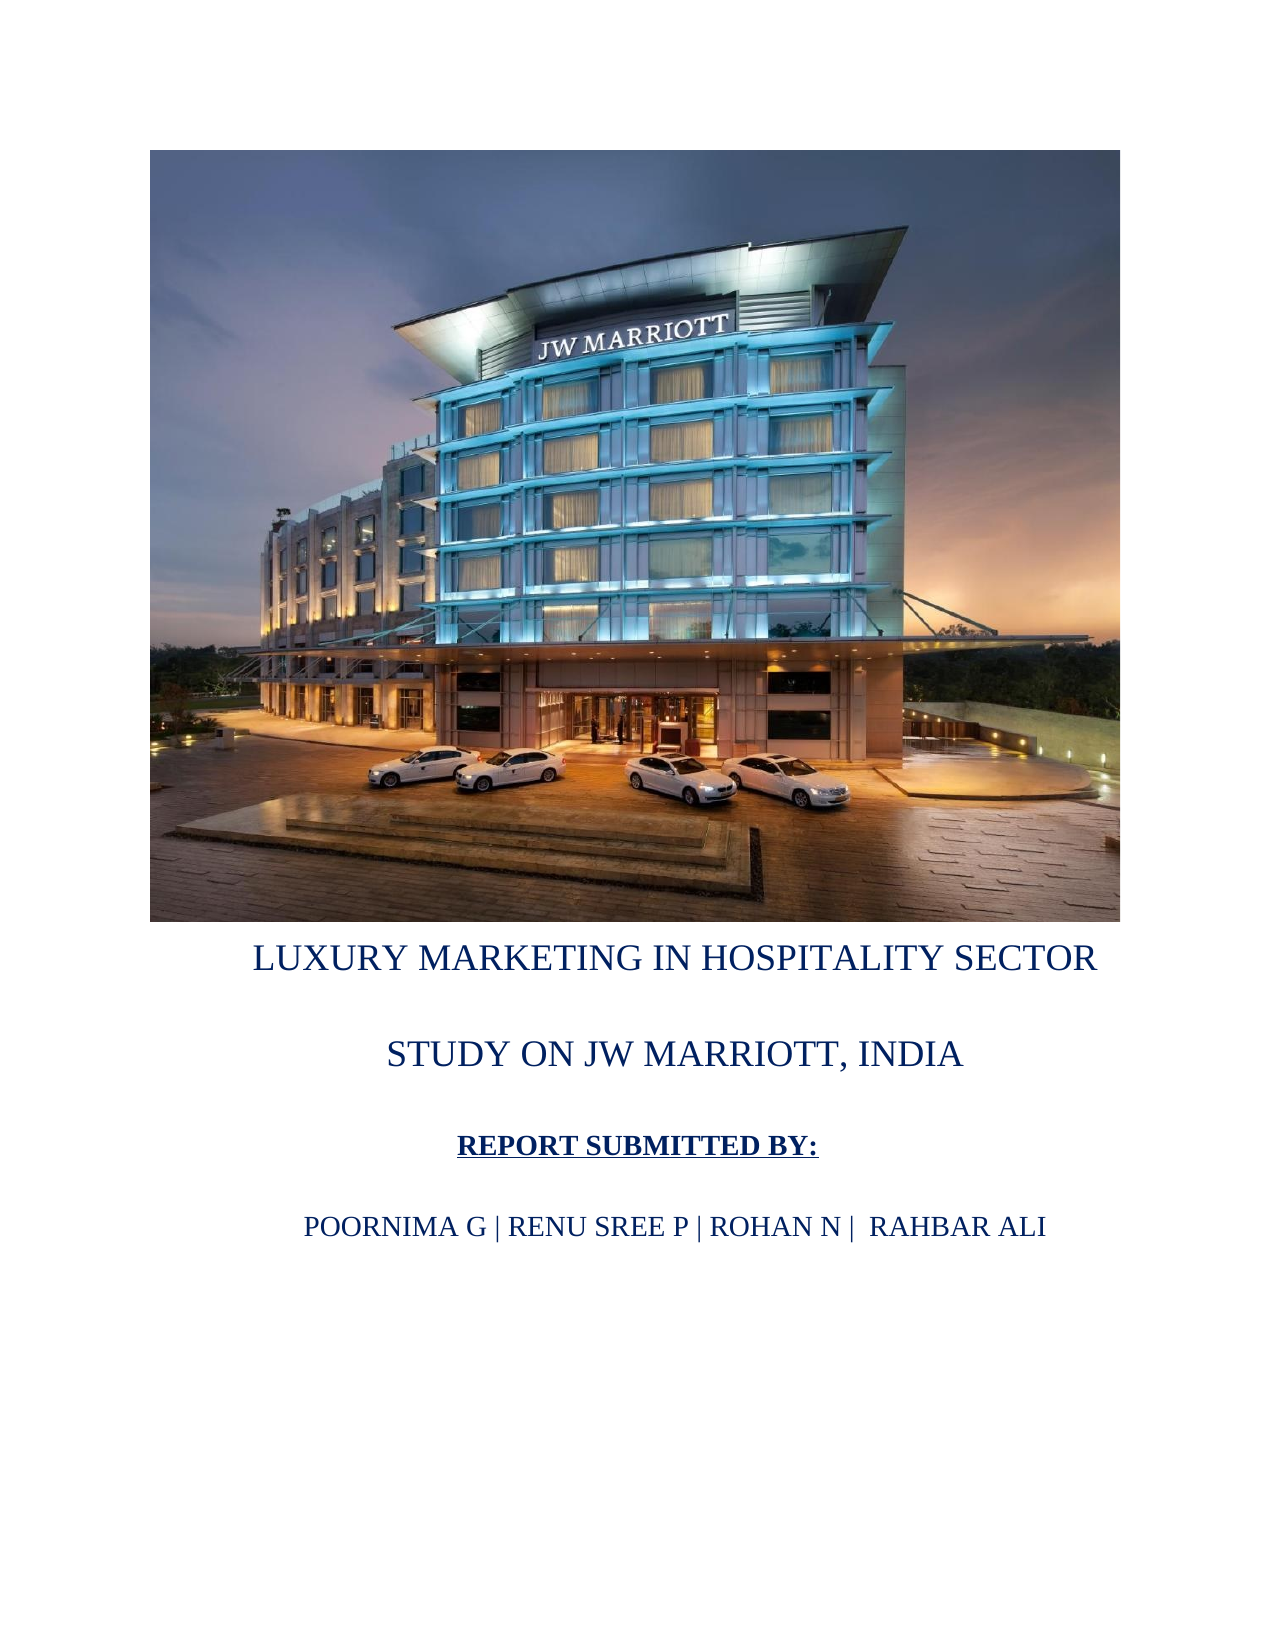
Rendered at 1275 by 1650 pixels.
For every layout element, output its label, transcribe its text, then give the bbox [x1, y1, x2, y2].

text STUDY ON JW MARRIOTT, INDIA [150, 1032, 1125, 1075]
text POORNIMA G | RENU SREE P | ROHAN N | RAHBAR ALI [225, 1209, 1125, 1243]
text REPORT SUBMITTED BY: [150, 1128, 1125, 1161]
picture [150, 150, 1121, 922]
text LUXURY MARKETING IN HOSPITALITY SECTOR [150, 936, 1125, 979]
